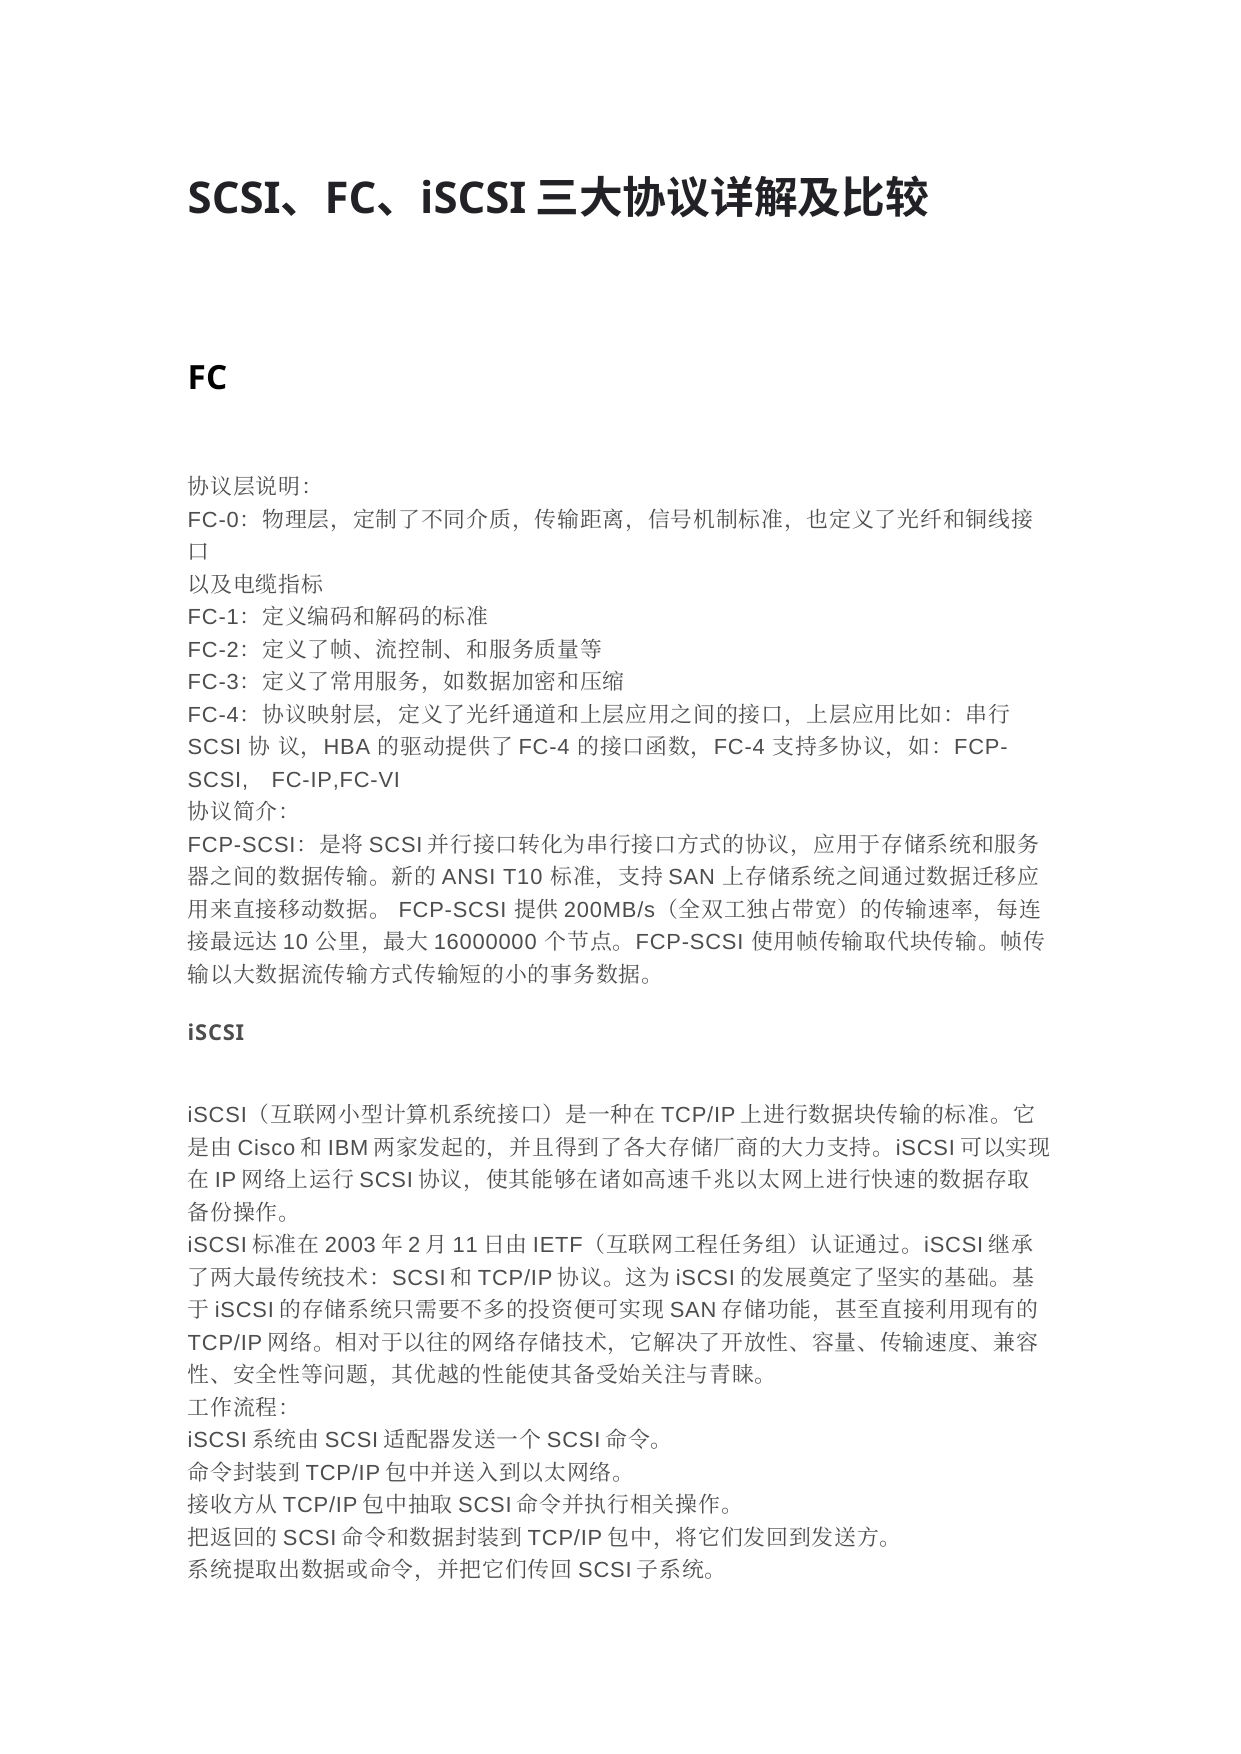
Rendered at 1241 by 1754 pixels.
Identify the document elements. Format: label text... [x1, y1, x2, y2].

text 工作流程： iSCSI系统由SCSI适配器发送一个SCSI命令。 命令封装到TCP/IP包中并送入到以太网络。 接收方从TCP/IP包中抽取SCSI命令并执行相关操作。 把返回的SCSI命令和数据封装到TCP/IP包中，将它们发回到发送方。 系统提取出数据或命令，并把它们传回SCSI子系统。 [187, 1390, 1053, 1585]
subtitle FC [187, 344, 1053, 409]
text iSCSI（互联网小型计算机系统接口）是一种在TCP/IP上进行数据块传输的标准。它是由Cisco和IBM两家发起的，并且得到了各大存储厂商的大力支持。iSCSI可以实现在IP网络上运行SCSI协议，使其能够在诸如高速千兆以太网上进行快速的数据存取备份操作。 [187, 1097, 1053, 1227]
subtitle SCSI、FC、iSCSI三大协议详解及比较 [187, 162, 1053, 227]
text 协议简介： FCP-SCSI：是将SCSI并行接口转化为串行接口方式的协议，应用于存储系统和服务器之间的数据传输。新的ANSI T10 标准，支持SAN 上存储系统之间通过数据迁移应用来直接移动数据。 FCP-SCSI 提供200MB/s（全双工独占带宽）的传输速率，每连接最远达10 公里，最大16000000 个节点。FCP-SCSI 使用帧传输取代块传输。帧传输以大数据流传输方式传输短的小的事务数据。 [187, 794, 1053, 989]
text iSCSI标准在2003年2月11日由IETF（互联网工程任务组）认证通过。iSCSI继承了两大最传统技术：SCSI和TCP/IP协议。这为iSCSI的发展奠定了坚实的基础。基于iSCSI的存储系统只需要不多的投资便可实现SAN存储功能，甚至直接利用现有的TCP/IP网络。相对于以往的网络存储技术，它解决了开放性、容量、传输速度、兼容性、安全性等问题，其优越的性能使其备受始关注与青睐。 [187, 1227, 1053, 1390]
text 协议层说明： FC-0：物理层，定制了不同介质，传输距离，信号机制标准，也定义了光纤和铜线接口 以及电缆指标 FC-1：定义编码和解码的标准 FC-2：定义了帧、流控制、和服务质量等 FC-3：定义了常用服务，如数据加密和压缩 FC-4：协议映射层，定义了光纤通道和上层应用之间的接口，上层应用比如：串行SCSI 协 议，HBA 的驱动提供了FC-4 的接口函数，FC-4 支持多协议，如：FCP-SCSI, FC-IP,FC-VI [187, 469, 1053, 794]
subtitle iSCSI [187, 1016, 1053, 1048]
